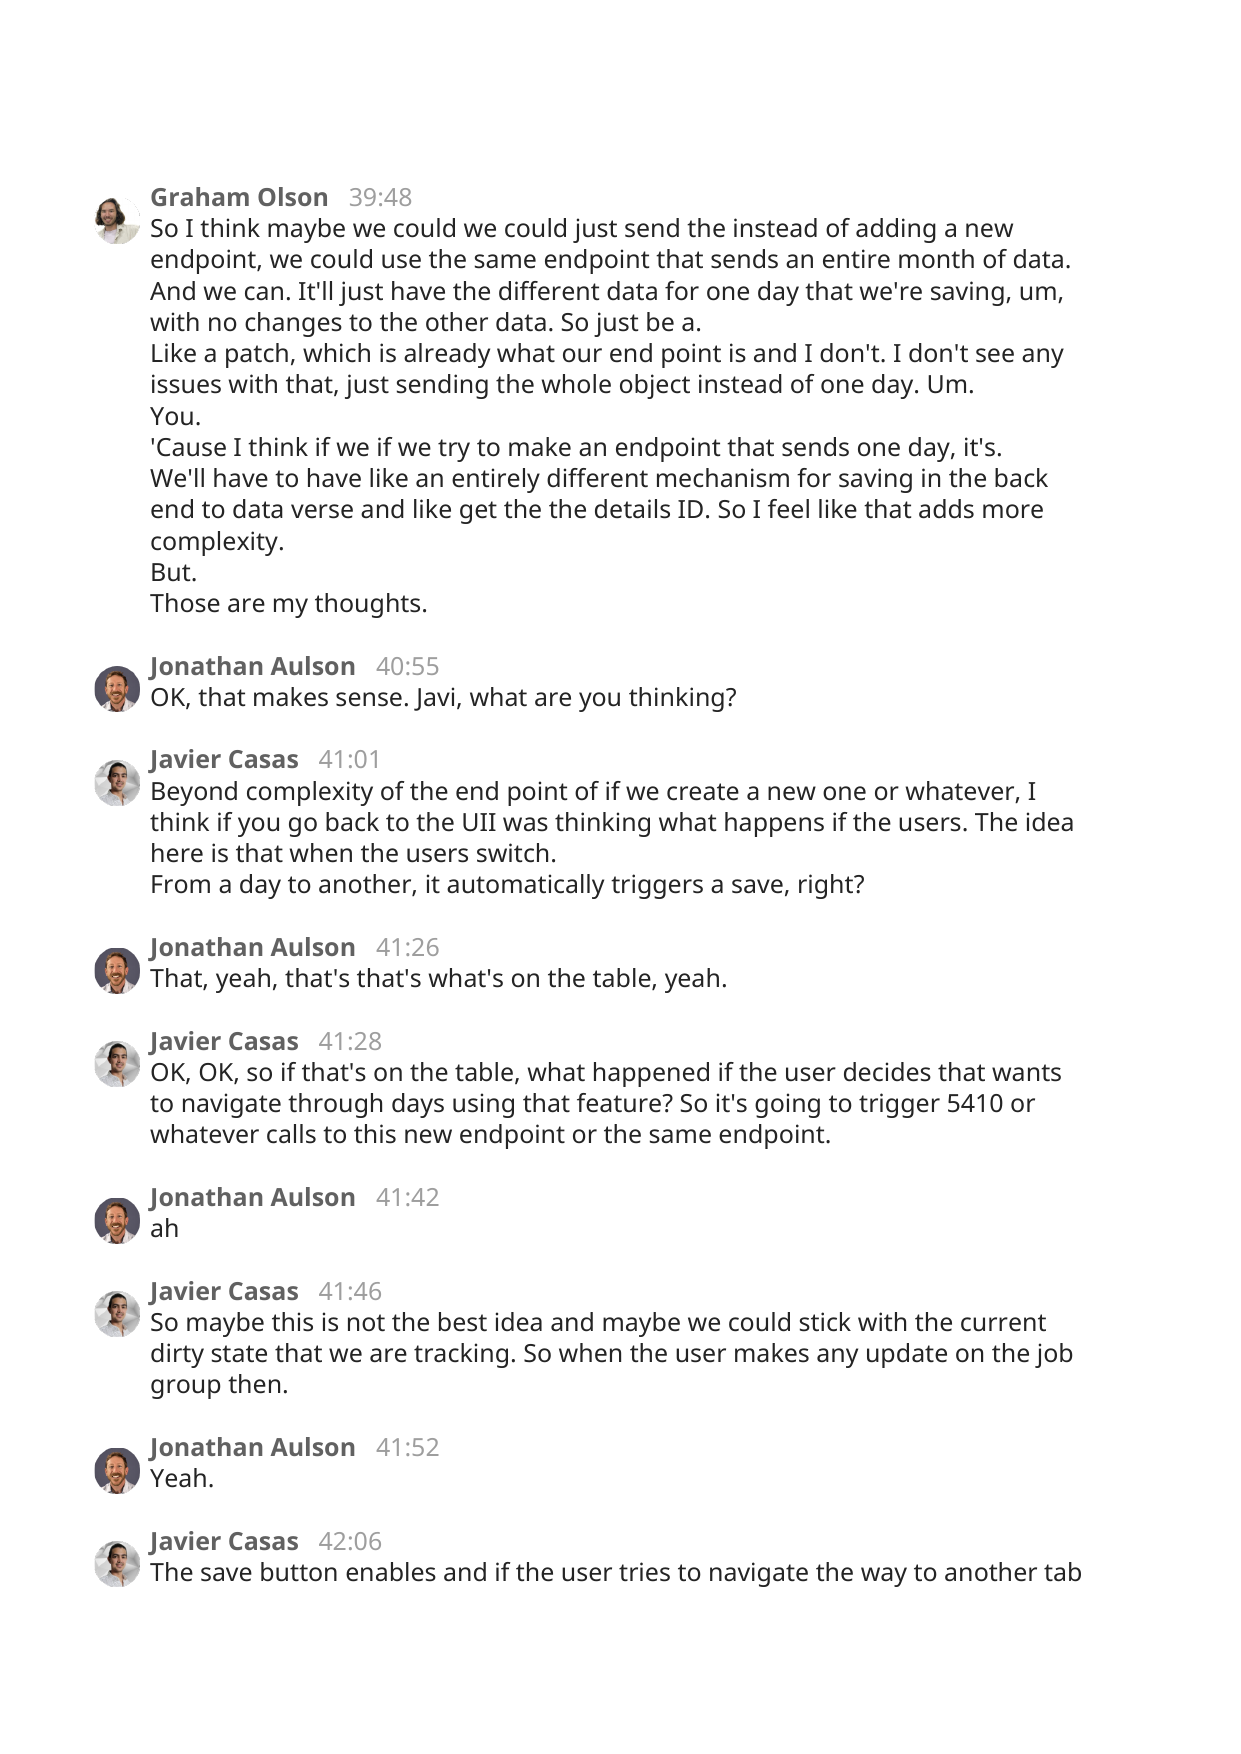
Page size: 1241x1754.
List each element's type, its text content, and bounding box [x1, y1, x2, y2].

picture [94, 1541, 140, 1587]
text Jonathan Aulson 40:55 OK, that makes sense. Javi, what are you thinking? [150, 619, 1090, 712]
text Javier Casas 41:01 Beyond complexity of the end point of if we create a new one or whatever, I think if you go back to the UII was thinking what happens if the users. The idea here is that when the users switch. From a day to another, it automatically triggers a save, right? [150, 712, 1090, 900]
text Jonathan Aulson 41:42 ah [150, 1150, 1090, 1244]
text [150, 1494, 1090, 1587]
text Javier Casas 41:46 So maybe this is not the best idea and maybe we could stick with the current dirty state that we are tracking. So when the user makes any update on the job group then. [150, 1244, 1090, 1400]
picture [94, 1041, 140, 1087]
text Graham Olson 39:48 So I think maybe we could we could just send the instead of adding a new endpoint, we could use the same endpoint that sends an entire month of data. And we can. It'll just have the different data for one day that we're saving, um, with no changes to the other data. So just be a. Like a patch, which is already what our end point is and I don't. I don't see any issues with that, just sending the whole object instead of one day. Um. You. 'Cause I think if we if we try to make an endpoint that sends one day, it's. We'll have to have like an entirely different mechanism for saving in the back end to data verse and like get the the details ID. So I feel like that adds more complexity. But. Those are my thoughts. [150, 150, 1090, 619]
picture [94, 198, 140, 244]
picture [94, 760, 140, 806]
picture [94, 948, 140, 994]
picture [94, 1198, 140, 1244]
text Jonathan Aulson 41:52 Yeah. [150, 1400, 1090, 1494]
text Jonathan Aulson 41:26 That, yeah, that's that's what's on the table, yeah. [150, 900, 1090, 994]
picture [94, 1291, 140, 1337]
picture [94, 1448, 140, 1494]
text Javier Casas 41:28 OK, OK, so if that's on the table, what happened if the user decides that wants to navigate through days using that feature? So it's going to trigger 5410 or whatever calls to this new endpoint or the same endpoint. [150, 994, 1090, 1150]
picture [94, 666, 140, 712]
